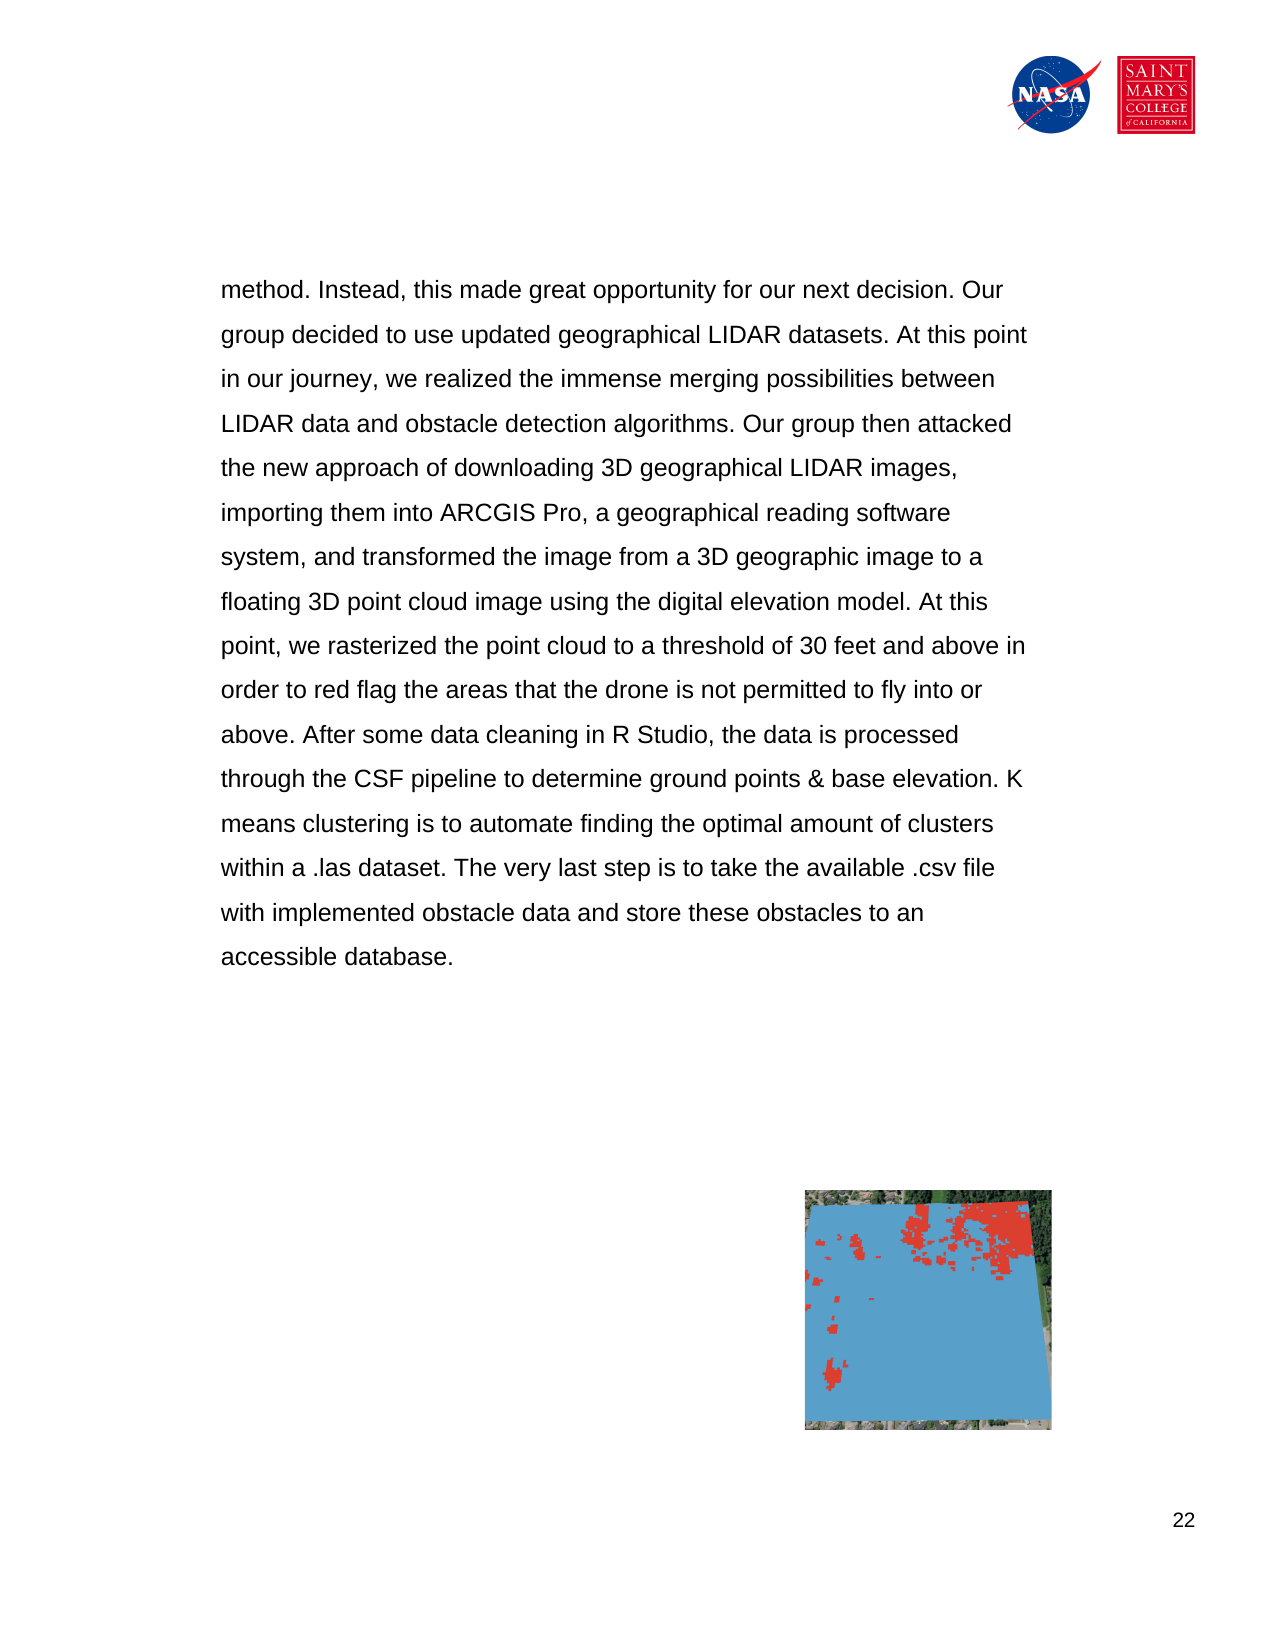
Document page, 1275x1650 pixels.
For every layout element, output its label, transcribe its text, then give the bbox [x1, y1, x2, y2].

picture [804, 1190, 1052, 1430]
picture [1007, 56, 1102, 134]
picture [1117, 56, 1196, 134]
